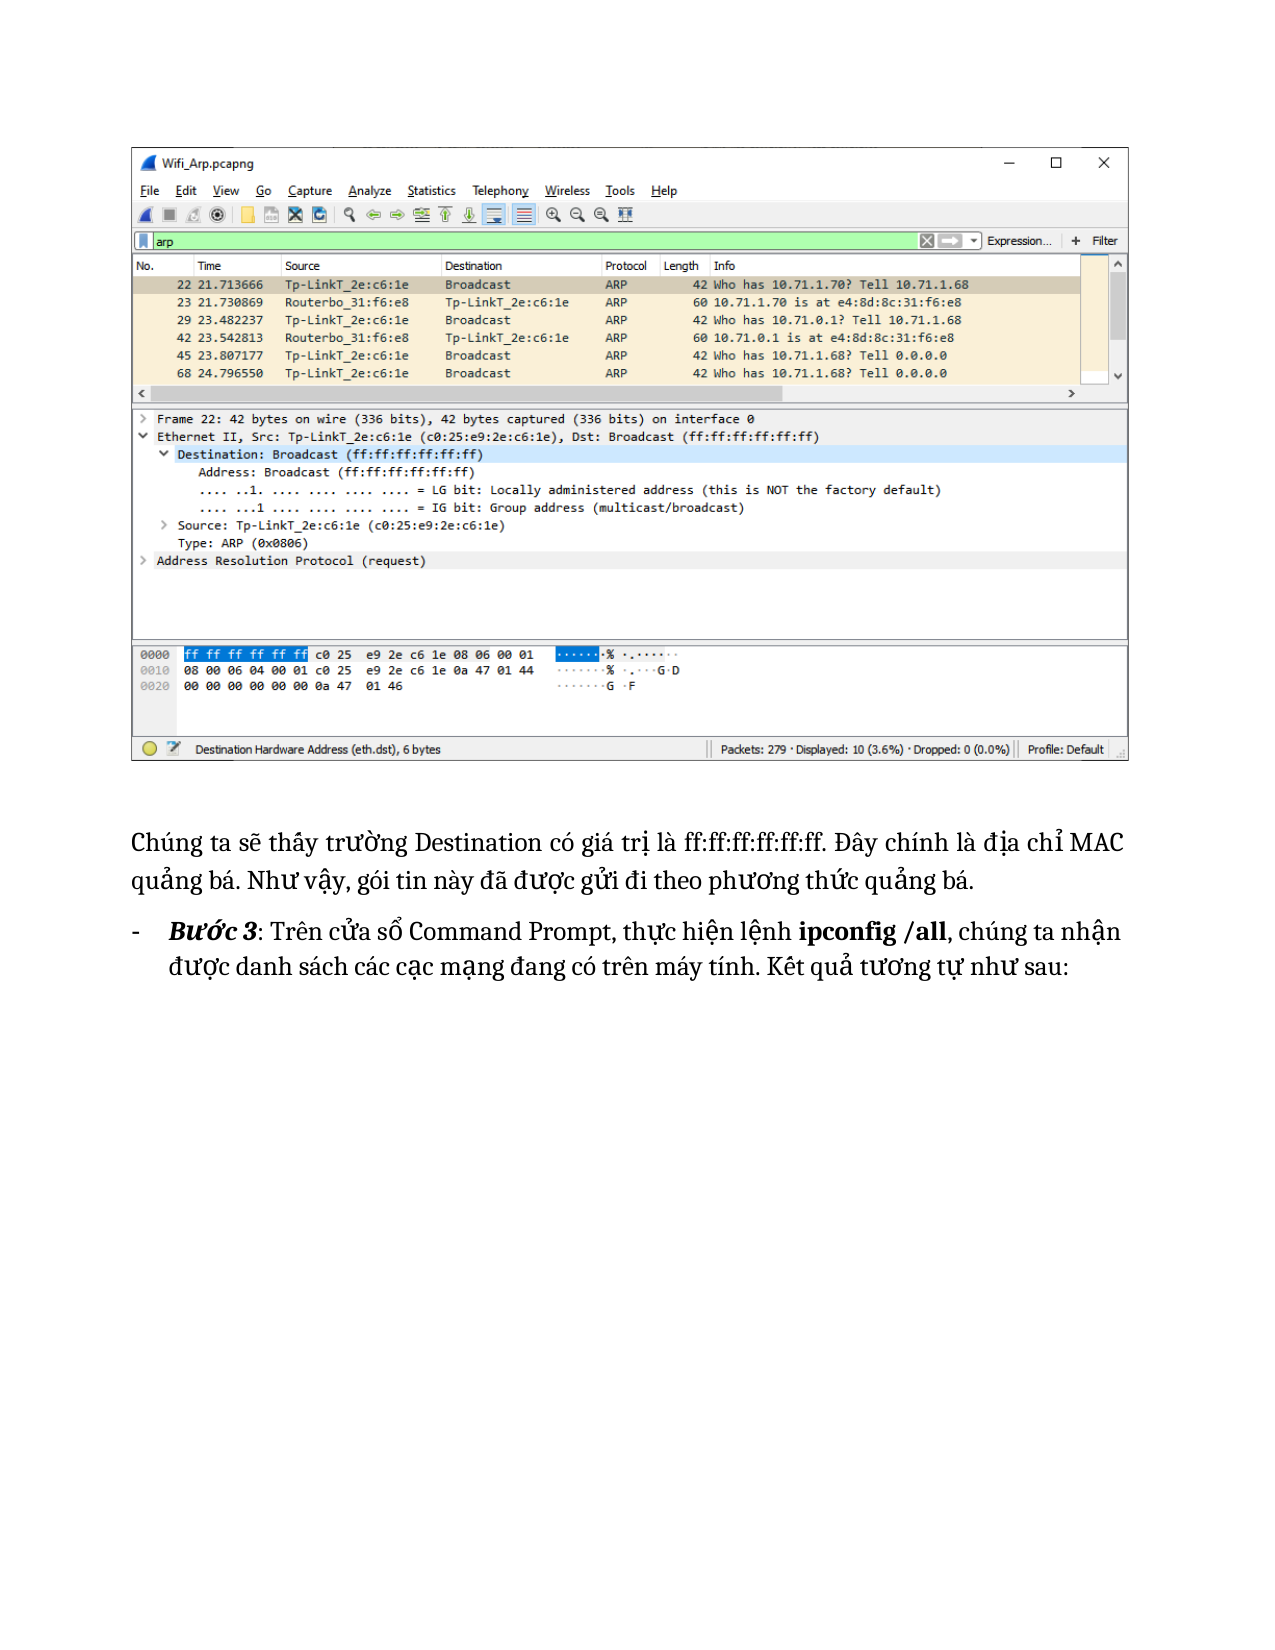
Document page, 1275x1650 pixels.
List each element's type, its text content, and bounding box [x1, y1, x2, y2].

text Chúng ta sẽ thấy trường Destination có giá trị là ff:ff:ff:ff:ff:ff. Đây chính là địa chỉ MAC quảng bá. Như vậy, gói tin này đã được gửi đi theo phương thức quảng bá. [131, 827, 1125, 896]
picture [131, 147, 1129, 761]
list Bước 3: Trên cửa sổ Command Prompt, thực hiện lệnh ipconfig /all, chúng ta nhận được danh sách các cạc mạng đang có trên máy tính. Kết quả tương tự như sau: [131, 914, 1125, 982]
